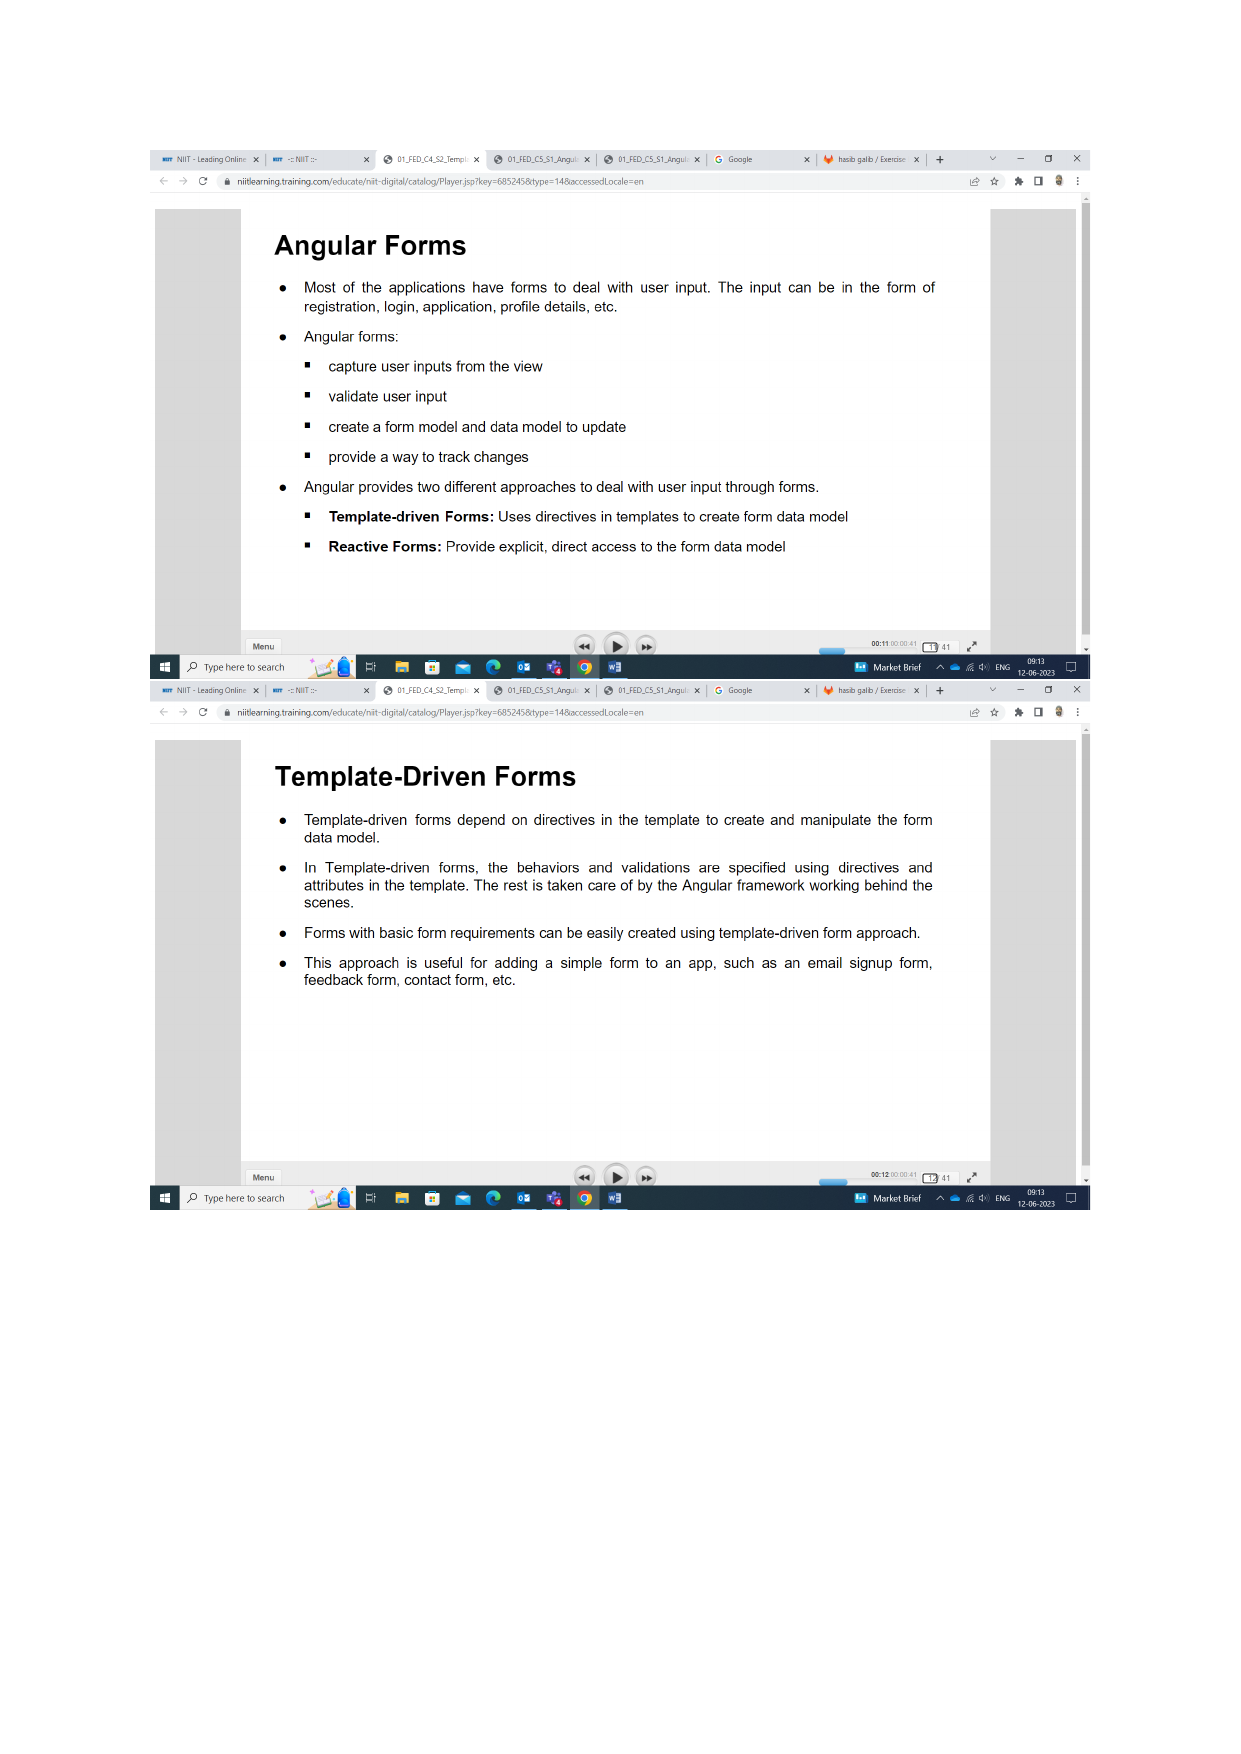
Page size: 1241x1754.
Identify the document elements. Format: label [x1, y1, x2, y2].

picture [150, 681, 1091, 1210]
picture [150, 150, 1091, 679]
